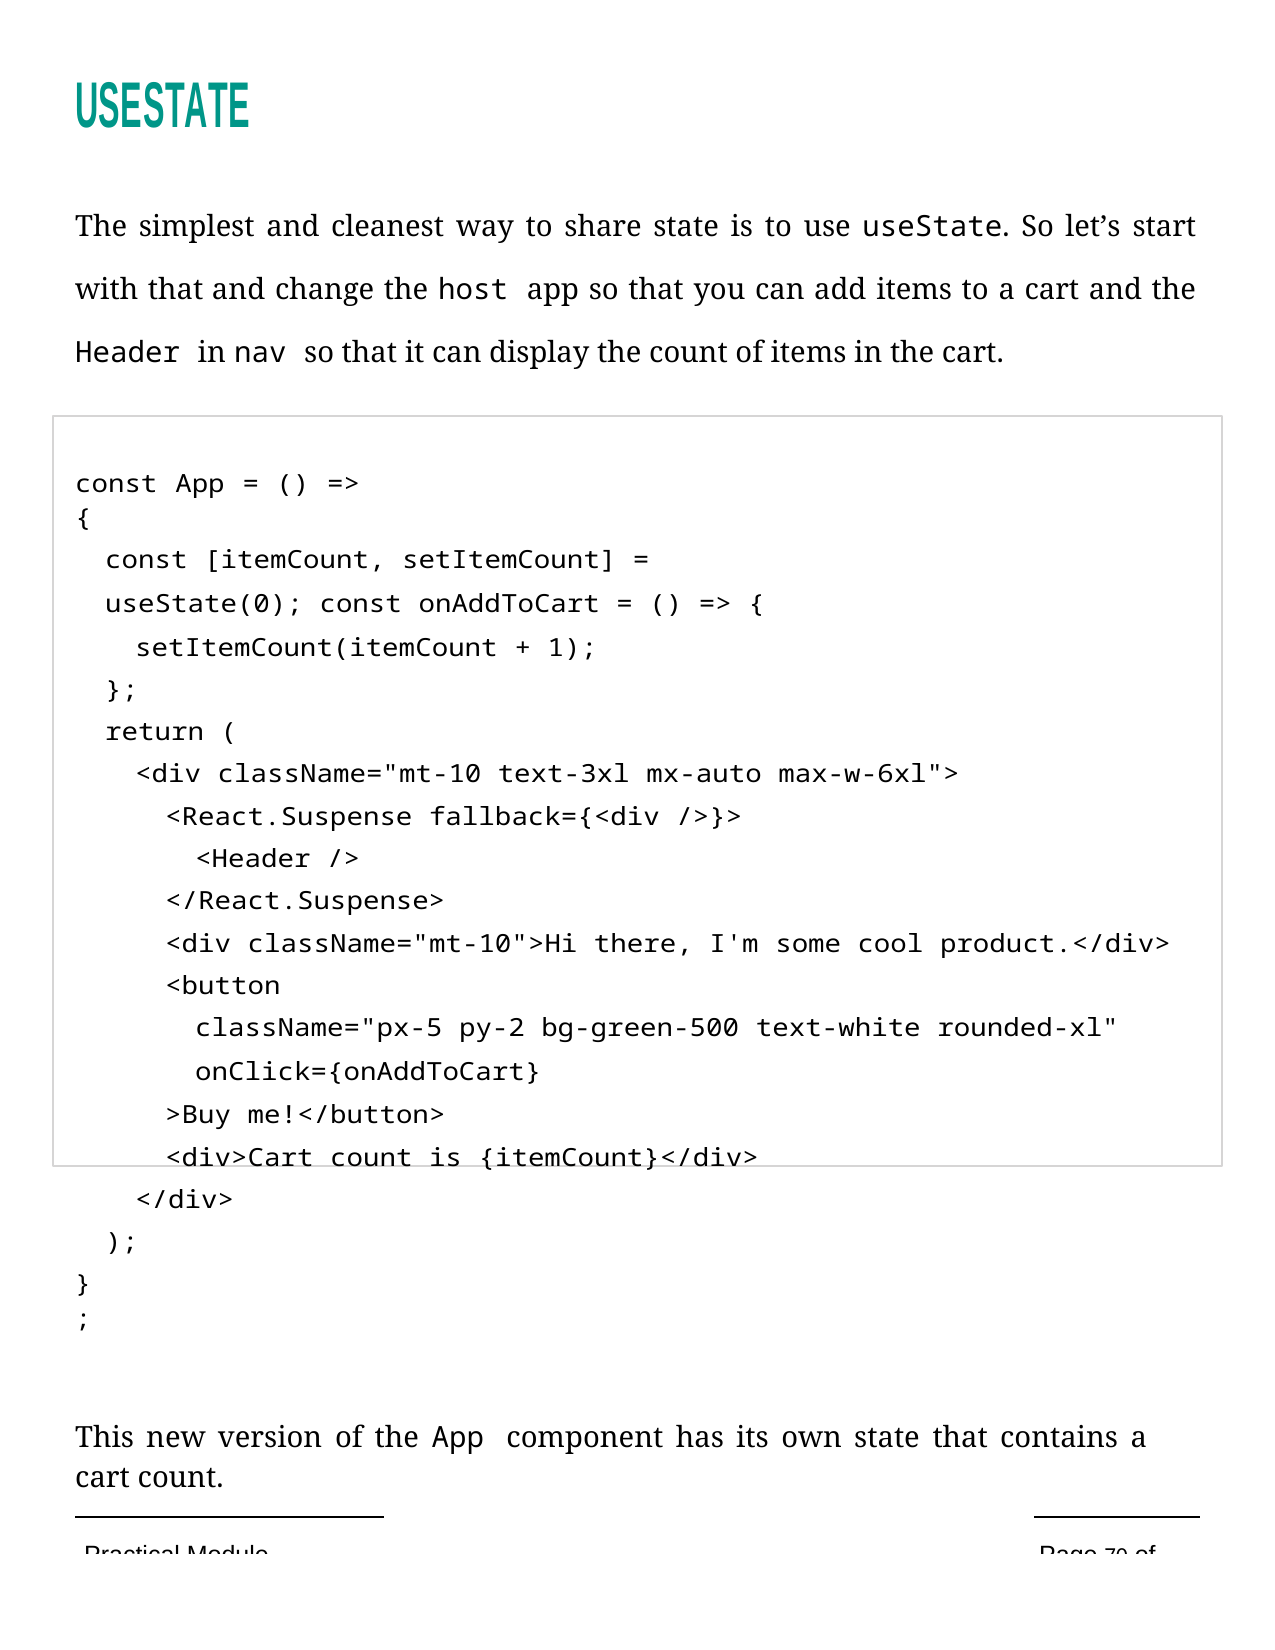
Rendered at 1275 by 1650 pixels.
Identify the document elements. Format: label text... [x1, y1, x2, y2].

text const App = () => { [75, 466, 360, 534]
text This new version of the App component has its own state that contains a cart count. [75, 1417, 1147, 1496]
text >Buy me!</button> [165, 1097, 1212, 1131]
text <div className="mt-10">Hi there, I'm some cool product.</div> [165, 925, 1212, 959]
text <Header /> [195, 841, 1212, 875]
text }; [105, 672, 1212, 706]
text const [itemCount, setItemCount] = useState(0); const onAddToCart = () => { [105, 542, 856, 620]
text className="px-5 py-2 bg-green-500 text-white rounded-xl" onClick={onAddToCart} [195, 1010, 1212, 1087]
text <div>Cart count is {itemCount}</div> [165, 1139, 1212, 1173]
text </React.Suspense> [165, 883, 1212, 917]
text USESTATE [75, 66, 250, 141]
text setItemCount(itemCount + 1); [135, 629, 1212, 663]
text ); [105, 1224, 1212, 1258]
text <React.Suspense fallback={<div />}> [165, 798, 1212, 832]
text <button [165, 968, 1212, 1002]
text return ( [105, 714, 1212, 748]
text </div> [135, 1182, 1212, 1216]
text <div className="mt-10 text-3xl mx-auto max-w-6xl"> [135, 756, 1212, 790]
text }; [75, 1266, 105, 1334]
text The simplest and cleanest way to share state is to use useState. So let’s start with that and change the host app so that you can add items to a cart and the Header in nav so that it can display the count of items in the cart. [75, 205, 1197, 371]
